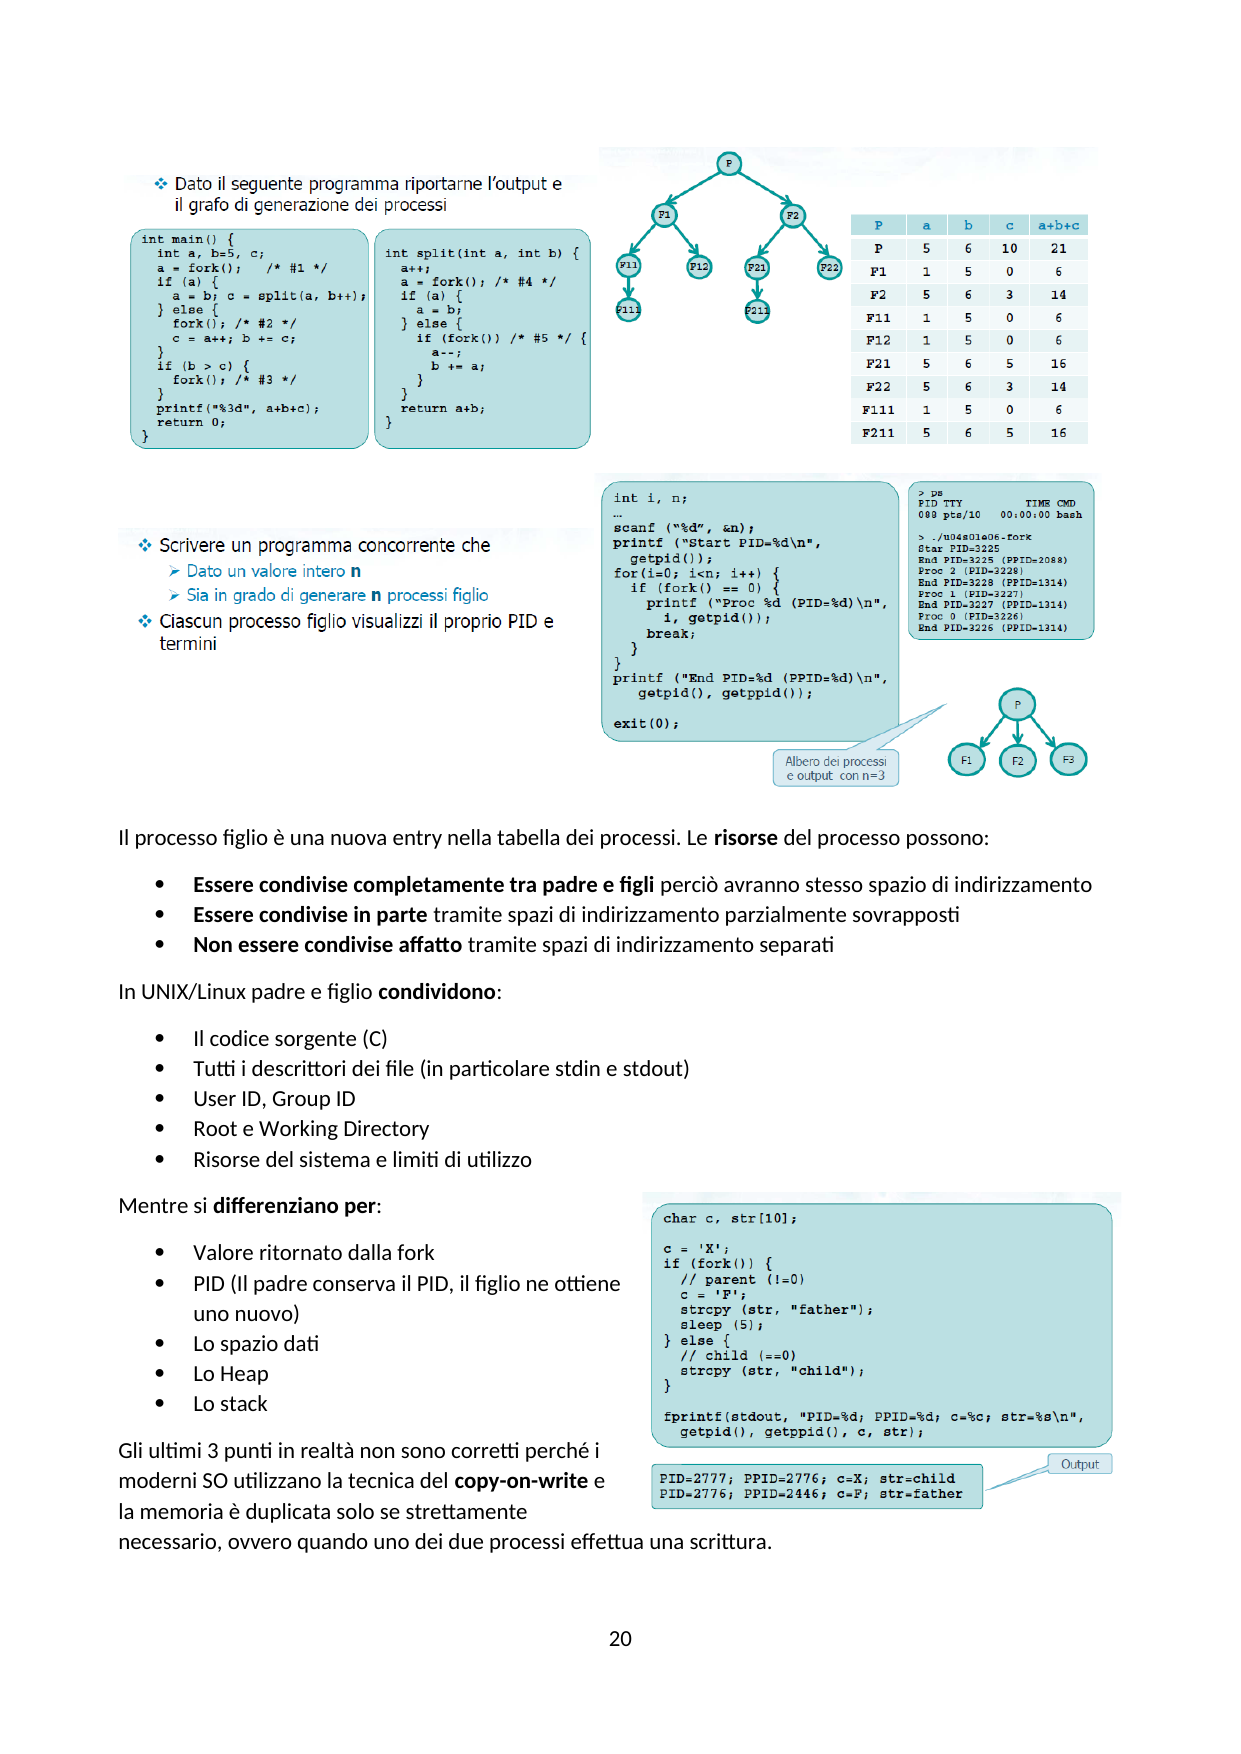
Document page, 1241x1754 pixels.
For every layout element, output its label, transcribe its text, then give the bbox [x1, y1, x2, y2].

text In UNIX/Linux padre e figlio condividono: [118, 977, 1122, 1005]
list Non essere condivise affatto tramite spazi di indirizzamento separati [156, 930, 1122, 958]
list User ID, Group ID [156, 1084, 1122, 1112]
picture [118, 473, 1110, 804]
list Lo stack [156, 1389, 642, 1417]
list Essere condivise in parte tramite spazi di indirizzamento parzialmente sovrapposti [156, 900, 1122, 928]
list Il codice sorgente (C) [156, 1024, 1122, 1052]
list PID (Il padre conserva il PID, il figlio ne ottiene uno nuovo) [156, 1269, 642, 1327]
list Risorse del sistema e limiti di utilizzo [156, 1145, 1122, 1173]
list Lo spazio dati [156, 1329, 642, 1357]
text Gli ultimi 3 punti in realtà non sono corretti perché i moderni SO utilizzano la tecnica del copy-on-write e la memoria è duplicata solo se strettamente necessario, ovvero quando uno dei due processi effettua una scrittura. [118, 1436, 1122, 1555]
list Tutti i descrittori dei file (in particolare stdin e stdout) [156, 1054, 1122, 1082]
picture [642, 1192, 1122, 1525]
list Essere condivise completamente tra padre e figli perciò avranno stesso spazio di indirizzamento [156, 870, 1122, 898]
text Il processo figlio è una nuova entry nella tabella dei processi. Le risorse del processo possono: [118, 823, 1122, 851]
list Lo Heap [156, 1359, 642, 1387]
list Valore ritornato dalla fork [156, 1238, 642, 1266]
picture [118, 147, 1099, 456]
text Mentre si differenziano per: [118, 1192, 642, 1219]
list Root e Working Directory [156, 1114, 1122, 1142]
